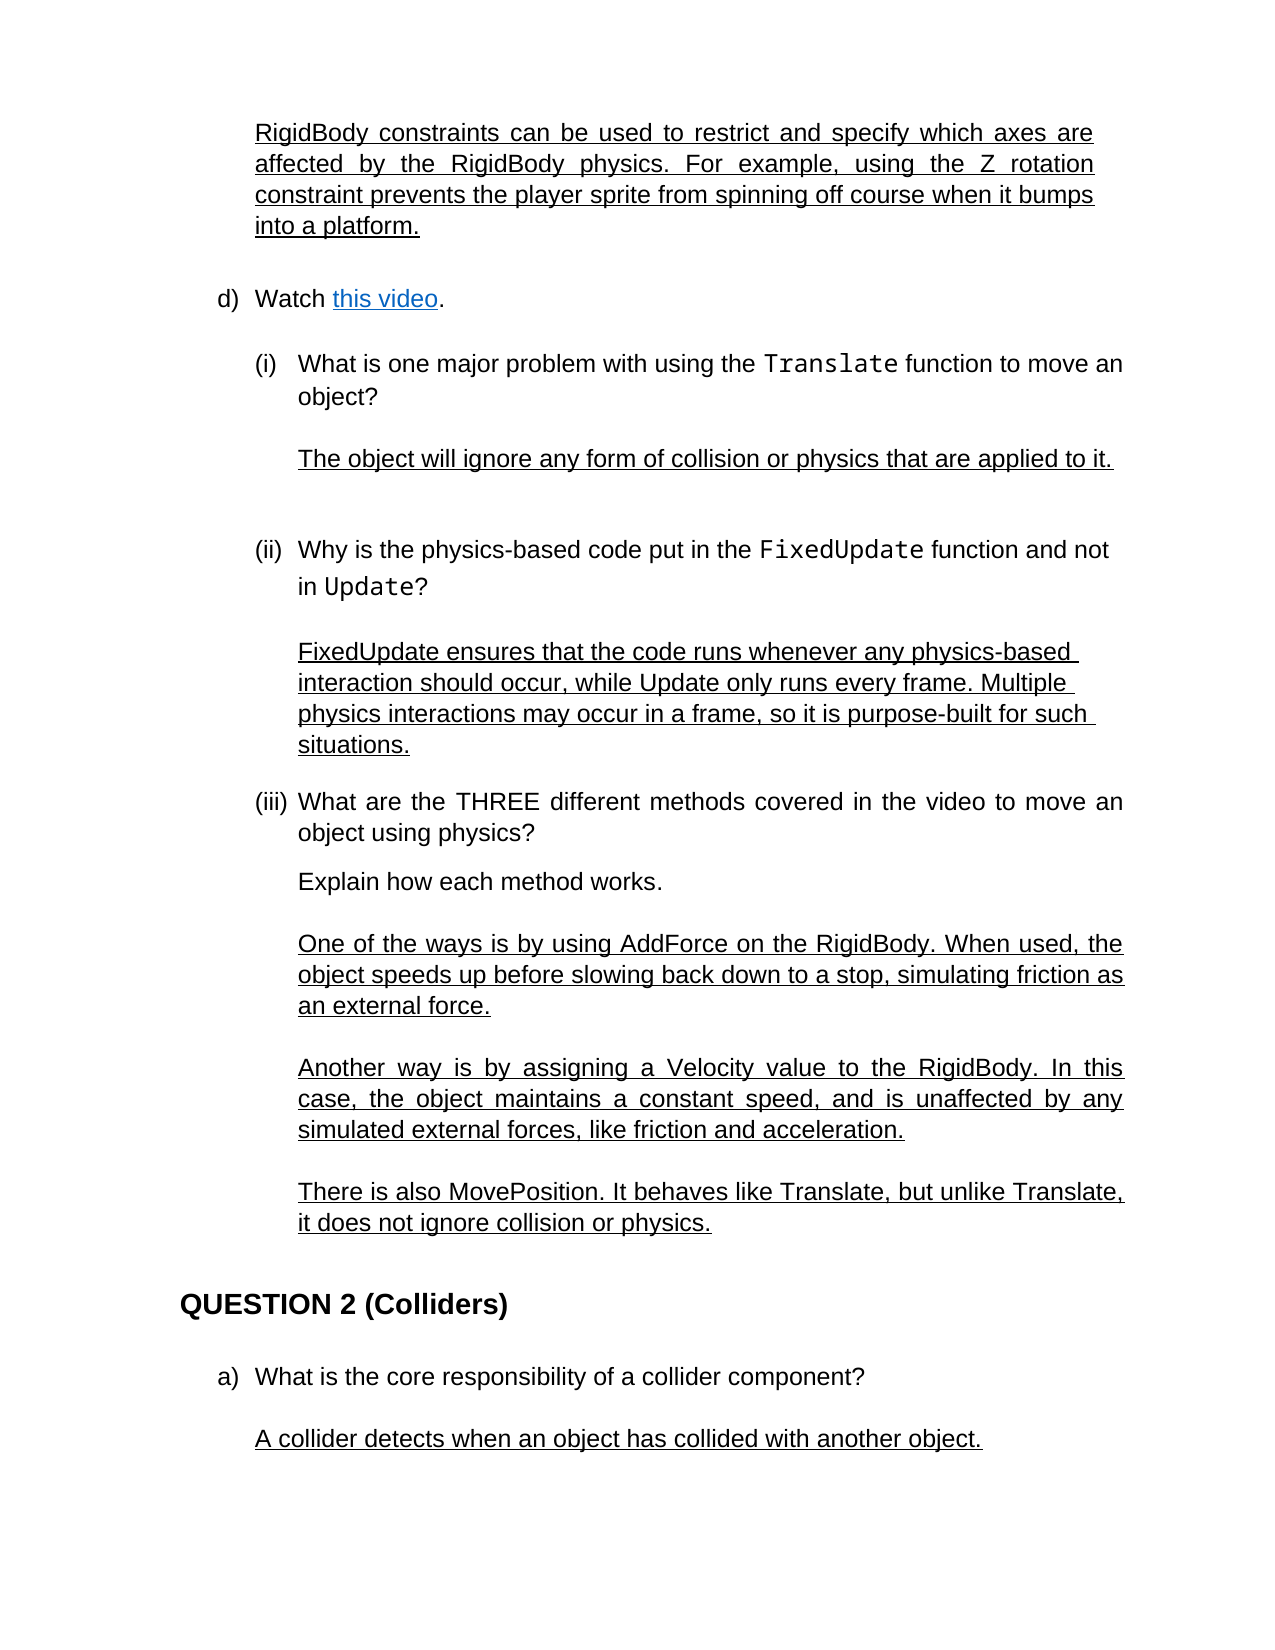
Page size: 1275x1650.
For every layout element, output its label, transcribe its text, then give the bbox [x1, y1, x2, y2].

list RigidBody constraints can be used to restrict and specify which axes are affected by the RigidBody physics. For example, using the Z rotation constraint prevents the player sprite from spinning off course when it bumps into a platform. [254, 118, 1095, 174]
list Another way is by assigning a Velocity value to the RigidBody. In this case, the object maintains a constant speed, and is unaffected by any simulated external forces, like friction and acceleration. [298, 1053, 1125, 1078]
list What is the core responsibility of a collider component? [217, 1361, 1095, 1390]
list There is also MovePosition. It behaves like Translate, but unlike Translate, it does not ignore collision or physics. [298, 1177, 1125, 1202]
list There is also MovePosition. It behaves like Translate, but unlike Translate, it does not ignore collision or physics. [298, 1203, 1125, 1237]
list FixedUpdate ensures that the code runs whenever any physics-based interaction should occur, while Update only runs every frame. Multiple physics interactions may occur in a frame, so it is purpose-built for such situations. [298, 637, 1125, 758]
list What are the THREE different methods covered in the video to move an object using physics? [254, 787, 1125, 846]
list One of the ways is by using AddForce on the RigidBody. When used, the object speeds up before slowing back down to a stop, simulating friction as an external force. [298, 929, 1125, 985]
list What is one major problem with using the Translate function to move an object? [254, 346, 1125, 411]
list One of the ways is by using AddForce on the RigidBody. When used, the object speeds up before slowing back down to a stop, simulating friction as an external force. [298, 986, 1125, 1019]
list RigidBody constraints can be used to restrict and specify which axes are affected by the RigidBody physics. For example, using the Z rotation constraint prevents the player sprite from spinning off course when it bumps into a platform. [254, 206, 1095, 240]
list Watch this video. [217, 283, 1125, 312]
list Explain how each method works. [298, 867, 1125, 895]
list A collider detects when an object has collided with another object. [254, 1423, 1095, 1452]
list The object will ignore any form of collision or physics that are applied to it. [298, 444, 1125, 473]
list Another way is by assigning a Velocity value to the RigidBody. In this case, the object maintains a constant speed, and is unaffected by any simulated external forces, like friction and acceleration. [298, 1079, 1125, 1144]
list Why is the physics-based code put in the FixedUpdate function and not in Update? [254, 532, 1125, 603]
text QUESTION 2 (Colliders) [179, 1287, 1125, 1320]
list RigidBody constraints can be used to restrict and specify which axes are affected by the RigidBody physics. For example, using the Z rotation constraint prevents the player sprite from spinning off course when it bumps into a platform. [254, 175, 1095, 205]
